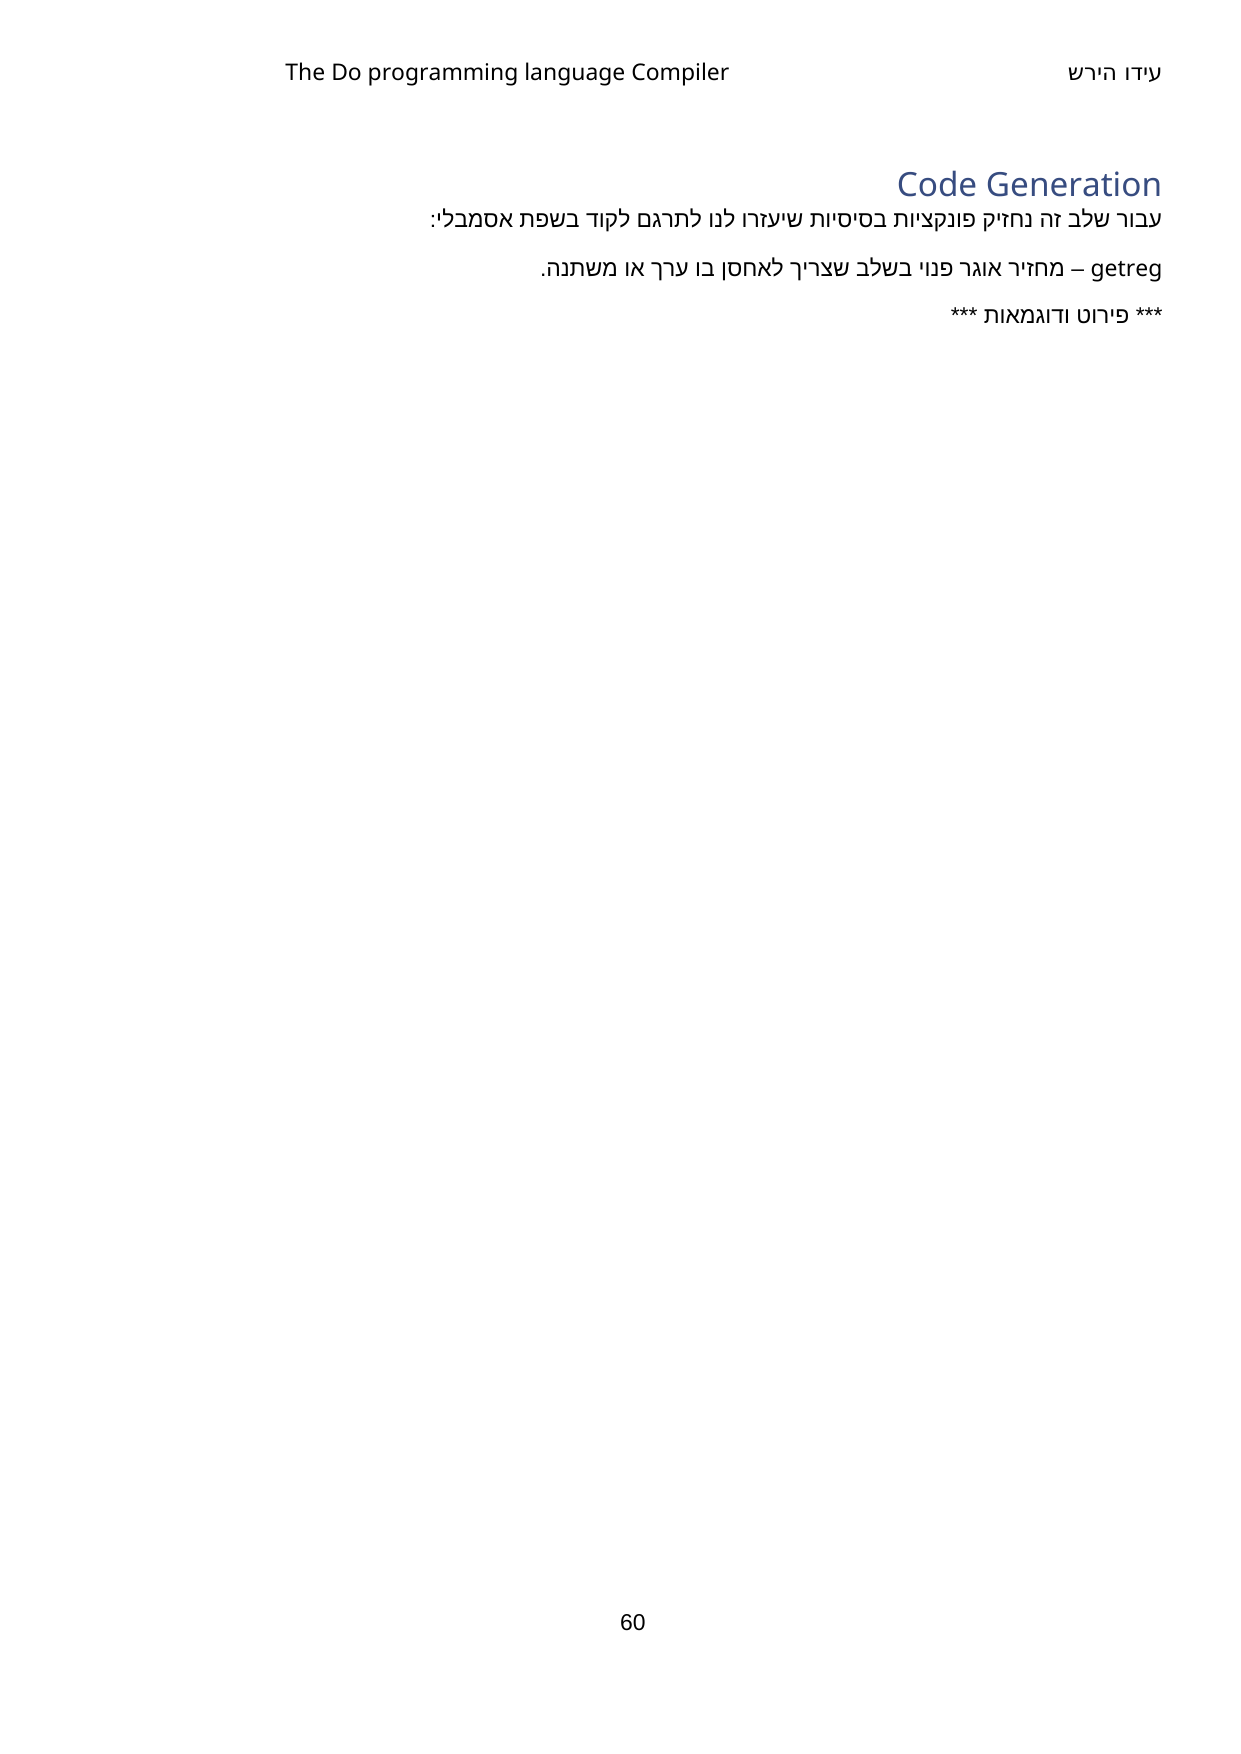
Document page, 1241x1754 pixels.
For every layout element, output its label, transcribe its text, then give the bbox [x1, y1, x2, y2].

text getreg – מחזיר אוגר פנוי בשלב שצריך לאחסן בו ערך או משתנה. [103, 251, 1162, 283]
text עבור שלב זה נחזיק פונקציות בסיסיות שיעזרו לנו לתרגם לקוד בשפת אסמבלי: [103, 206, 1162, 233]
subtitle Code Generation [103, 161, 1162, 206]
text *** פירוט ודוגמאות *** [103, 302, 1162, 328]
